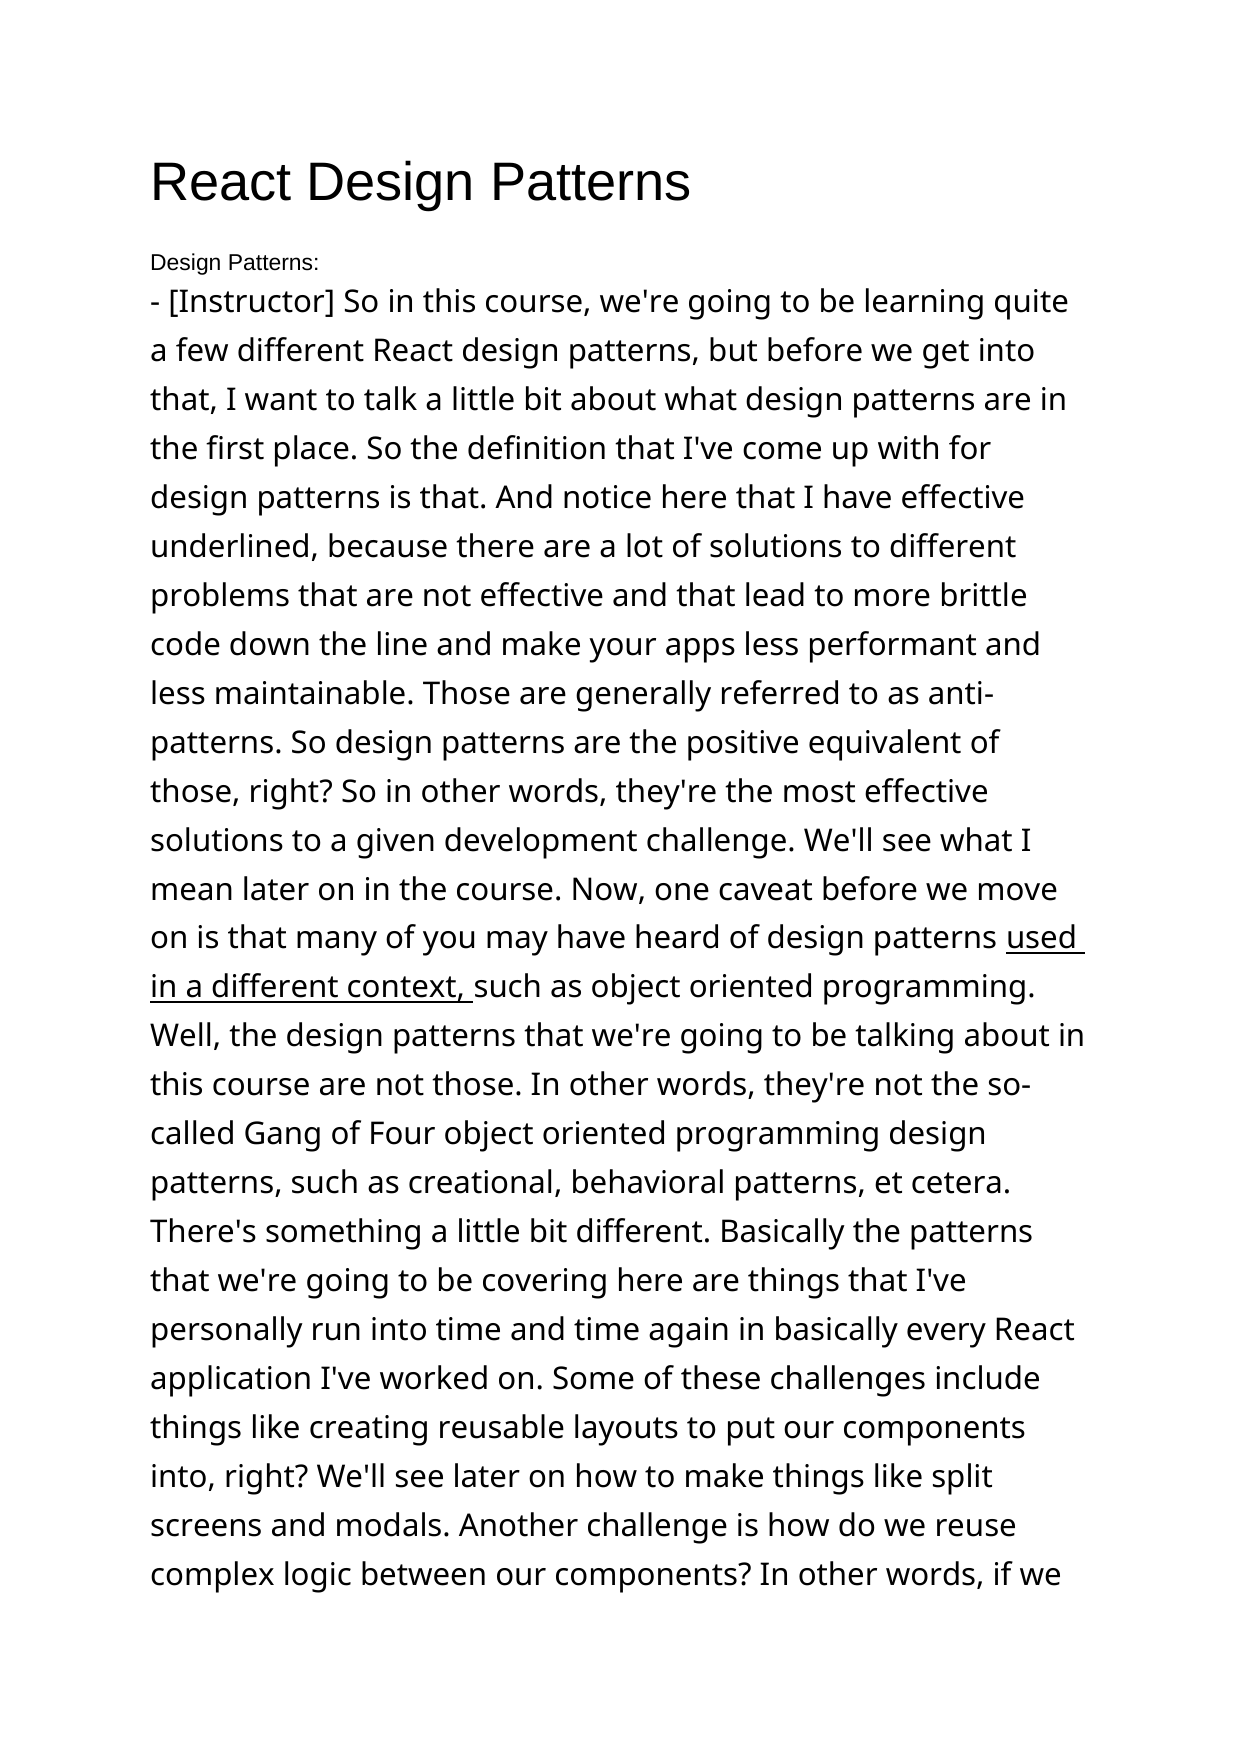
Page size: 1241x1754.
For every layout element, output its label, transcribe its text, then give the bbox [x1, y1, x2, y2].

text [150, 279, 1090, 1594]
title React Design Patterns [150, 150, 1090, 212]
text Design Patterns: [150, 249, 1090, 275]
